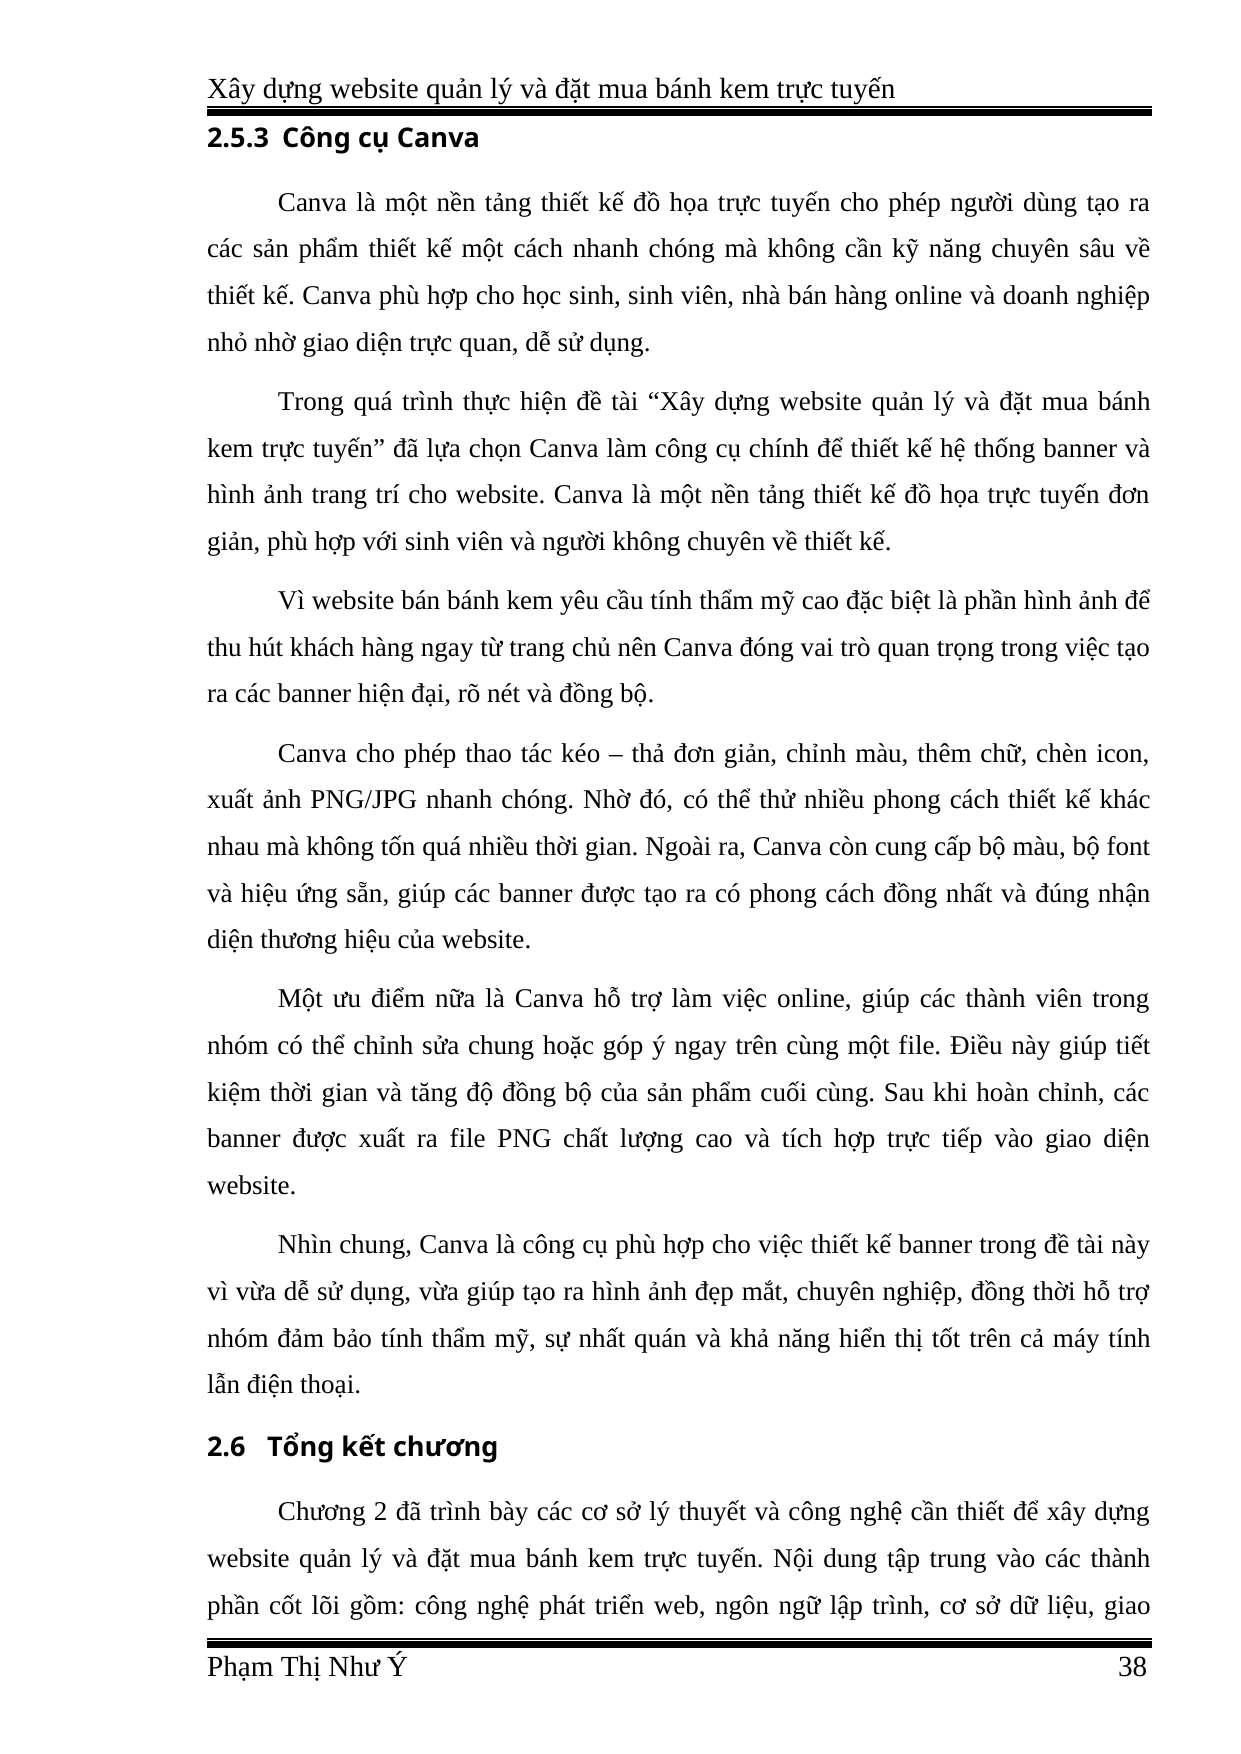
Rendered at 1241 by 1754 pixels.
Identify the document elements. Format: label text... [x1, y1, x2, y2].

subtitle Công cụ Canva [207, 118, 1152, 155]
text Nhìn chung, Canva là công cụ phù hợp cho việc thiết kế banner trong đề tài này vì vừa dễ sử dụng, vừa giúp tạo ra hình ảnh đẹp mắt, chuyên nghiệp, đồng thời hỗ trợ nhóm đảm bảo tính thẩm mỹ, sự nhất quán và khả năng hiển thị tốt trên cả máy tính lẫn điện thoại. [207, 1228, 1152, 1399]
text Một ưu điểm nữa là Canva hỗ trợ làm việc online, giúp các thành viên trong nhóm có thể chỉnh sửa chung hoặc góp ý ngay trên cùng một file. Điều này giúp tiết kiệm thời gian và tăng độ đồng bộ của sản phẩm cuối cùng. Sau khi hoàn chỉnh, các banner được xuất ra file PNG chất lượng cao và tích hợp trực tiếp vào giao diện website. [207, 983, 1152, 1200]
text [207, 1495, 1152, 1620]
text Vì website bán bánh kem yêu cầu tính thẩm mỹ cao đặc biệt là phần hình ảnh để thu hút khách hàng ngay từ trang chủ nên Canva đóng vai trò quan trọng trong việc tạo ra các banner hiện đại, rõ nét và đồng bộ. [207, 584, 1152, 709]
text Canva là một nền tảng thiết kế đồ họa trực tuyến cho phép người dùng tạo ra các sản phẩm thiết kế một cách nhanh chóng mà không cần kỹ năng chuyên sâu về thiết kế. Canva phù hợp cho học sinh, sinh viên, nhà bán hàng online và doanh nghiệp nhỏ nhờ giao diện trực quan, dễ sử dụng. [207, 186, 1152, 357]
text Trong quá trình thực hiện đề tài “Xây dựng website quản lý và đặt mua bánh kem trực tuyến” đã lựa chọn Canva làm công cụ chính để thiết kế hệ thống banner và hình ảnh trang trí cho website. Canva là một nền tảng thiết kế đồ họa trực tuyến đơn giản, phù hợp với sinh viên và người không chuyên về thiết kế. [207, 385, 1152, 556]
subtitle Tổng kết chương [207, 1428, 1152, 1464]
text Canva cho phép thao tác kéo – thả đơn giản, chỉnh màu, thêm chữ, chèn icon, xuất ảnh PNG/JPG nhanh chóng. Nhờ đó, có thể thử nhiều phong cách thiết kế khác nhau mà không tốn quá nhiều thời gian. Ngoài ra, Canva còn cung cấp bộ màu, bộ font và hiệu ứng sẵn, giúp các banner được tạo ra có phong cách đồng nhất và đúng nhận diện thương hiệu của website. [207, 737, 1152, 954]
